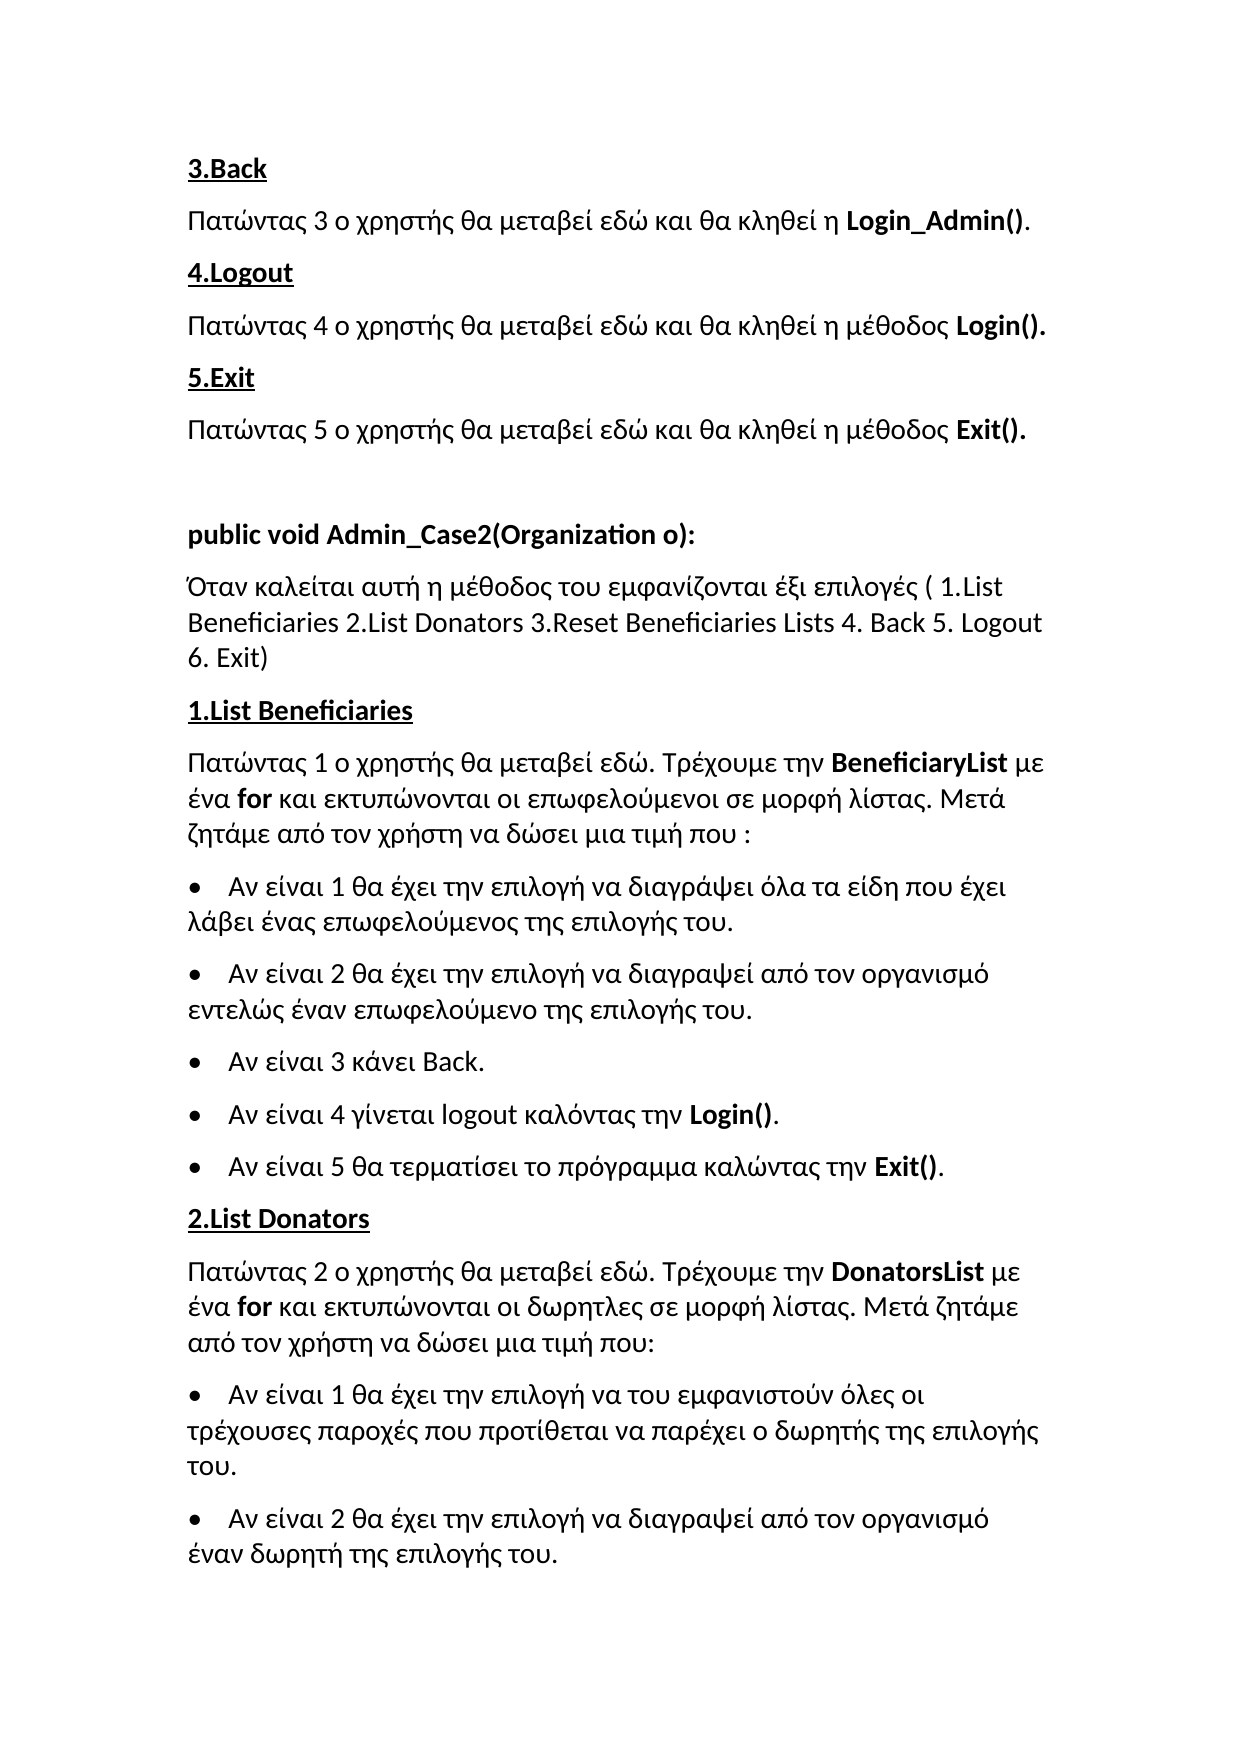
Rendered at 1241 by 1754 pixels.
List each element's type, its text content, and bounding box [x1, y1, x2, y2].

text Πατώντας 2 ο χρηστής θα μεταβεί εδώ. Τρέχουμε την DonatorsList με ένα for και εκτυπώνονται οι δωρητλες σε μορφή λίστας. Μετά ζητάμε από τον χρήστη να δώσει μια τιμή που: [187, 1253, 1053, 1359]
text • Αν είναι 3 κάνει Back. [187, 1043, 1053, 1079]
text 3.Back [187, 150, 1053, 186]
text public void Admin_Case2(Organization o): [187, 516, 1053, 552]
text • Αν είναι 1 θα έχει την επιλογή να του εμφανιστούν όλες οι τρέχουσες παροχές που προτίθεται να παρέχει ο δωρητής της επιλογής του. [187, 1376, 1053, 1483]
text 4.Logout [187, 254, 1053, 290]
text • Αν είναι 4 γίνεται logout καλόντας την Login(). [187, 1096, 1053, 1131]
text • Αν είναι 2 θα έχει την επιλογή να διαγραψεί από τον οργανισμό εντελώς έναν επωφελούμενο της επιλογής του. [187, 956, 1053, 1027]
text Πατώντας 5 ο χρηστής θα μεταβεί εδώ και θα κληθεί η μέθοδος Exit(). [187, 411, 1053, 447]
text Πατώντας 3 ο χρηστής θα μεταβεί εδώ και θα κληθεί η Login_Admin(). [187, 202, 1053, 238]
text 1.List Beneficiaries [187, 692, 1053, 727]
text Όταν καλείται αυτή η μέθοδος του εμφανίζονται έξι επιλογές ( 1.List Beneficiaries 2.List Donators 3.Reset Beneficiaries Lists 4. Back 5. Logout 6. Exit) [187, 568, 1053, 675]
text • Αν είναι 5 θα τερματίσει το πρόγραμμα καλώντας την Exit(). [187, 1148, 1053, 1184]
text Πατώντας 1 ο χρηστής θα μεταβεί εδώ. Τρέχουμε την BeneficiaryList με ένα for και εκτυπώνονται οι επωφελούμενοι σε μορφή λίστας. Μετά ζητάμε από τον χρήστη να δώσει μια τιμή που : [187, 744, 1053, 851]
text 2.List Donators [187, 1200, 1053, 1236]
text • Αν είναι 1 θα έχει την επιλογή να διαγράψει όλα τα είδη που έχει λάβει ένας επωφελούμενος της επιλογής του. [187, 868, 1053, 939]
text • Αν είναι 2 θα έχει την επιλογή να διαγραψεί από τον οργανισμό έναν δωρητή της επιλογής του. [187, 1500, 1053, 1571]
text Πατώντας 4 ο χρηστής θα μεταβεί εδώ και θα κληθεί η μέθοδος Login(). [187, 307, 1053, 342]
text 5.Εxit [187, 359, 1053, 395]
